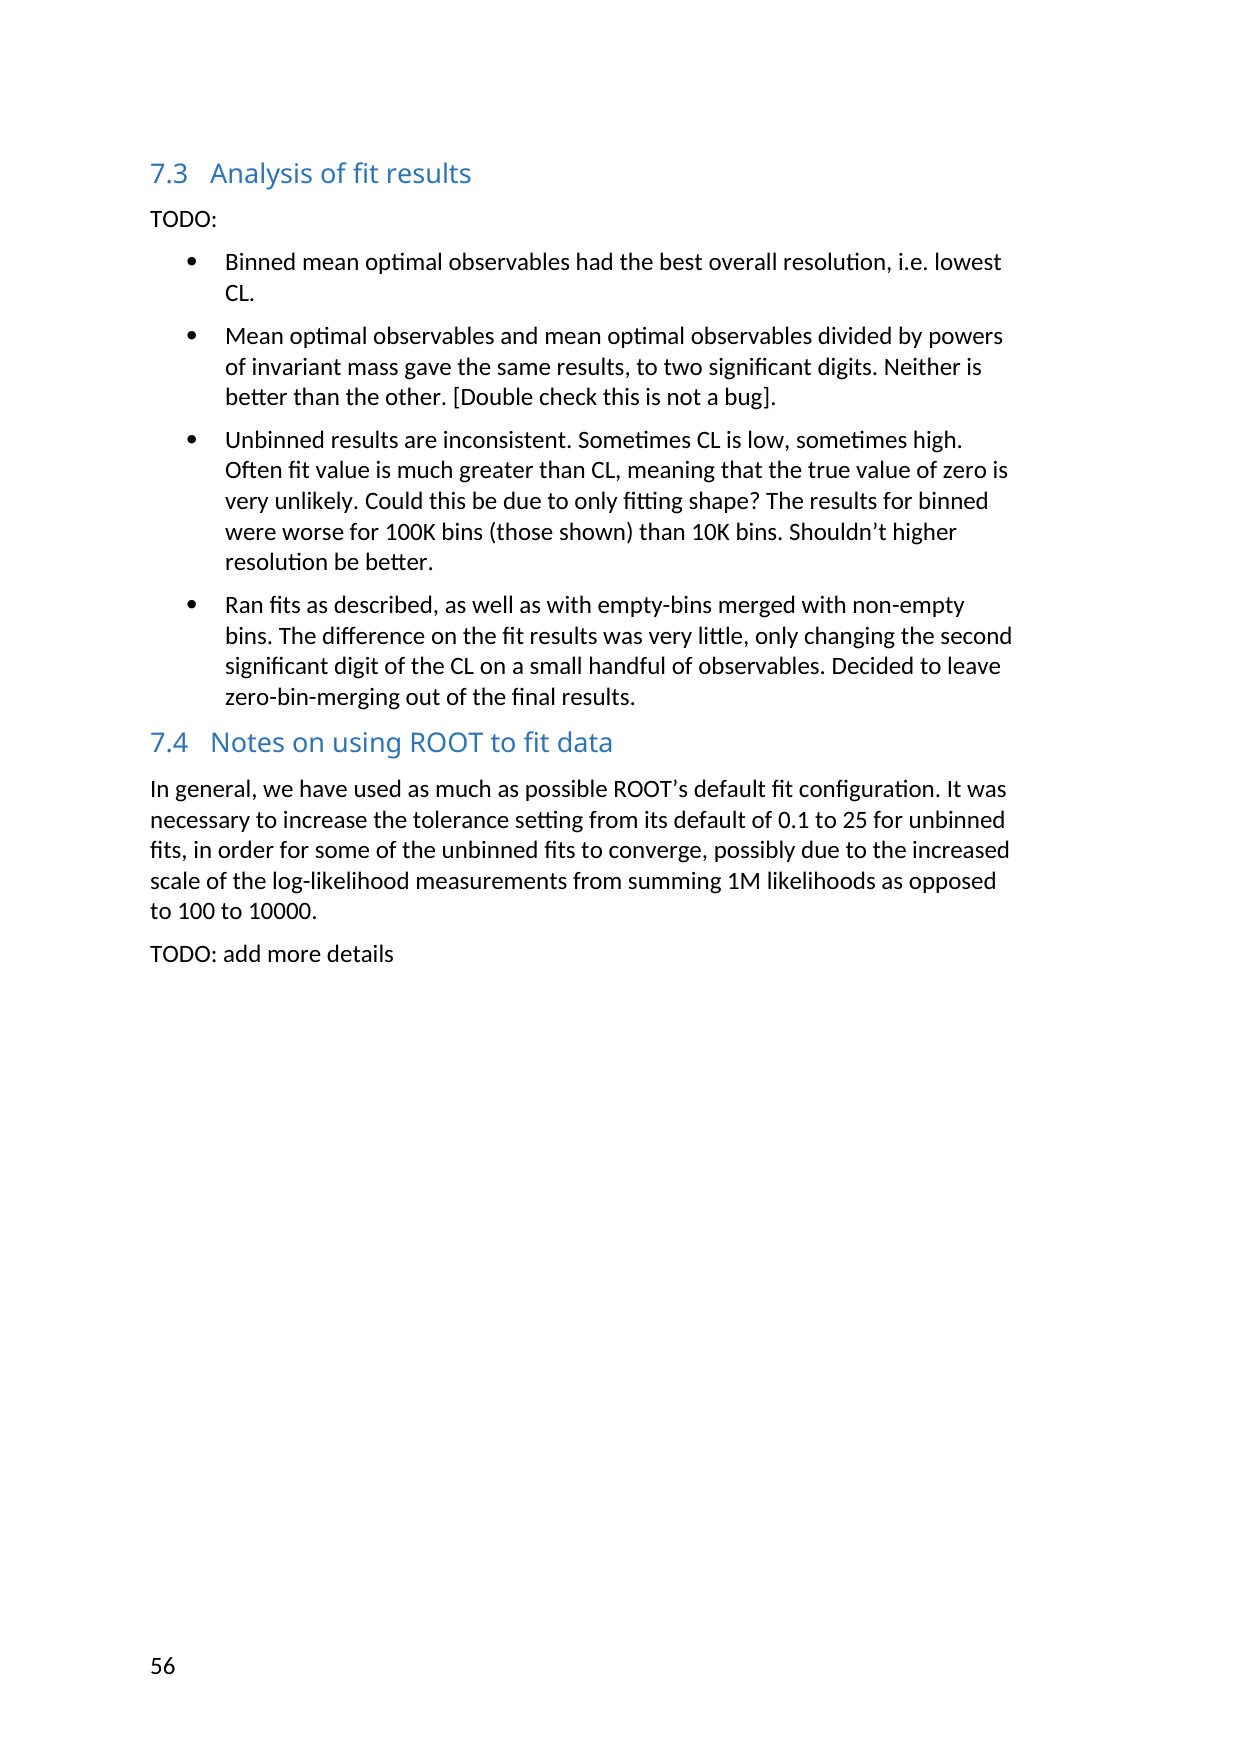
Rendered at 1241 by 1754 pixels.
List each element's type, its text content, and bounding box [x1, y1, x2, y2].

subtitle Notes on using ROOT to fit data [150, 724, 1015, 761]
list Unbinned results are inconsistent. Sometimes CL is low, sometimes high. Often fit value is much greater than CL, meaning that the true value of zero is very unlikely. Could this be due to only fitting shape? The results for binned were worse for 100K bins (those shown) than 10K bins. Shouldn’t higher resolution be better. [187, 424, 1015, 577]
text In general, we have used as much as possible ROOT’s default fit configuration. It was necessary to increase the tolerance setting from its default of 0.1 to 25 for unbinned fits, in order for some of the unbinned fits to converge, possibly due to the increased scale of the log-likelihood measurements from summing 1M likelihoods as opposed to 100 to 10000. [150, 773, 1015, 926]
list Binned mean optimal observables had the best overall resolution, i.e. lowest CL. [187, 247, 1015, 308]
text TODO: add more details [150, 938, 1015, 969]
list Ran fits as described, as well as with empty-bins merged with non-empty bins. The difference on the fit results was very little, only changing the second significant digit of the CL on a small handful of observables. Decided to leave zero-bin-merging out of the final results. [187, 589, 1015, 711]
text TODO: [150, 203, 1015, 234]
subtitle Analysis of fit results [150, 154, 1015, 191]
list Mean optimal observables and mean optimal observables divided by powers of invariant mass gave the same results, to two significant digits. Neither is better than the other. [Double check this is not a bug]. [187, 320, 1015, 412]
